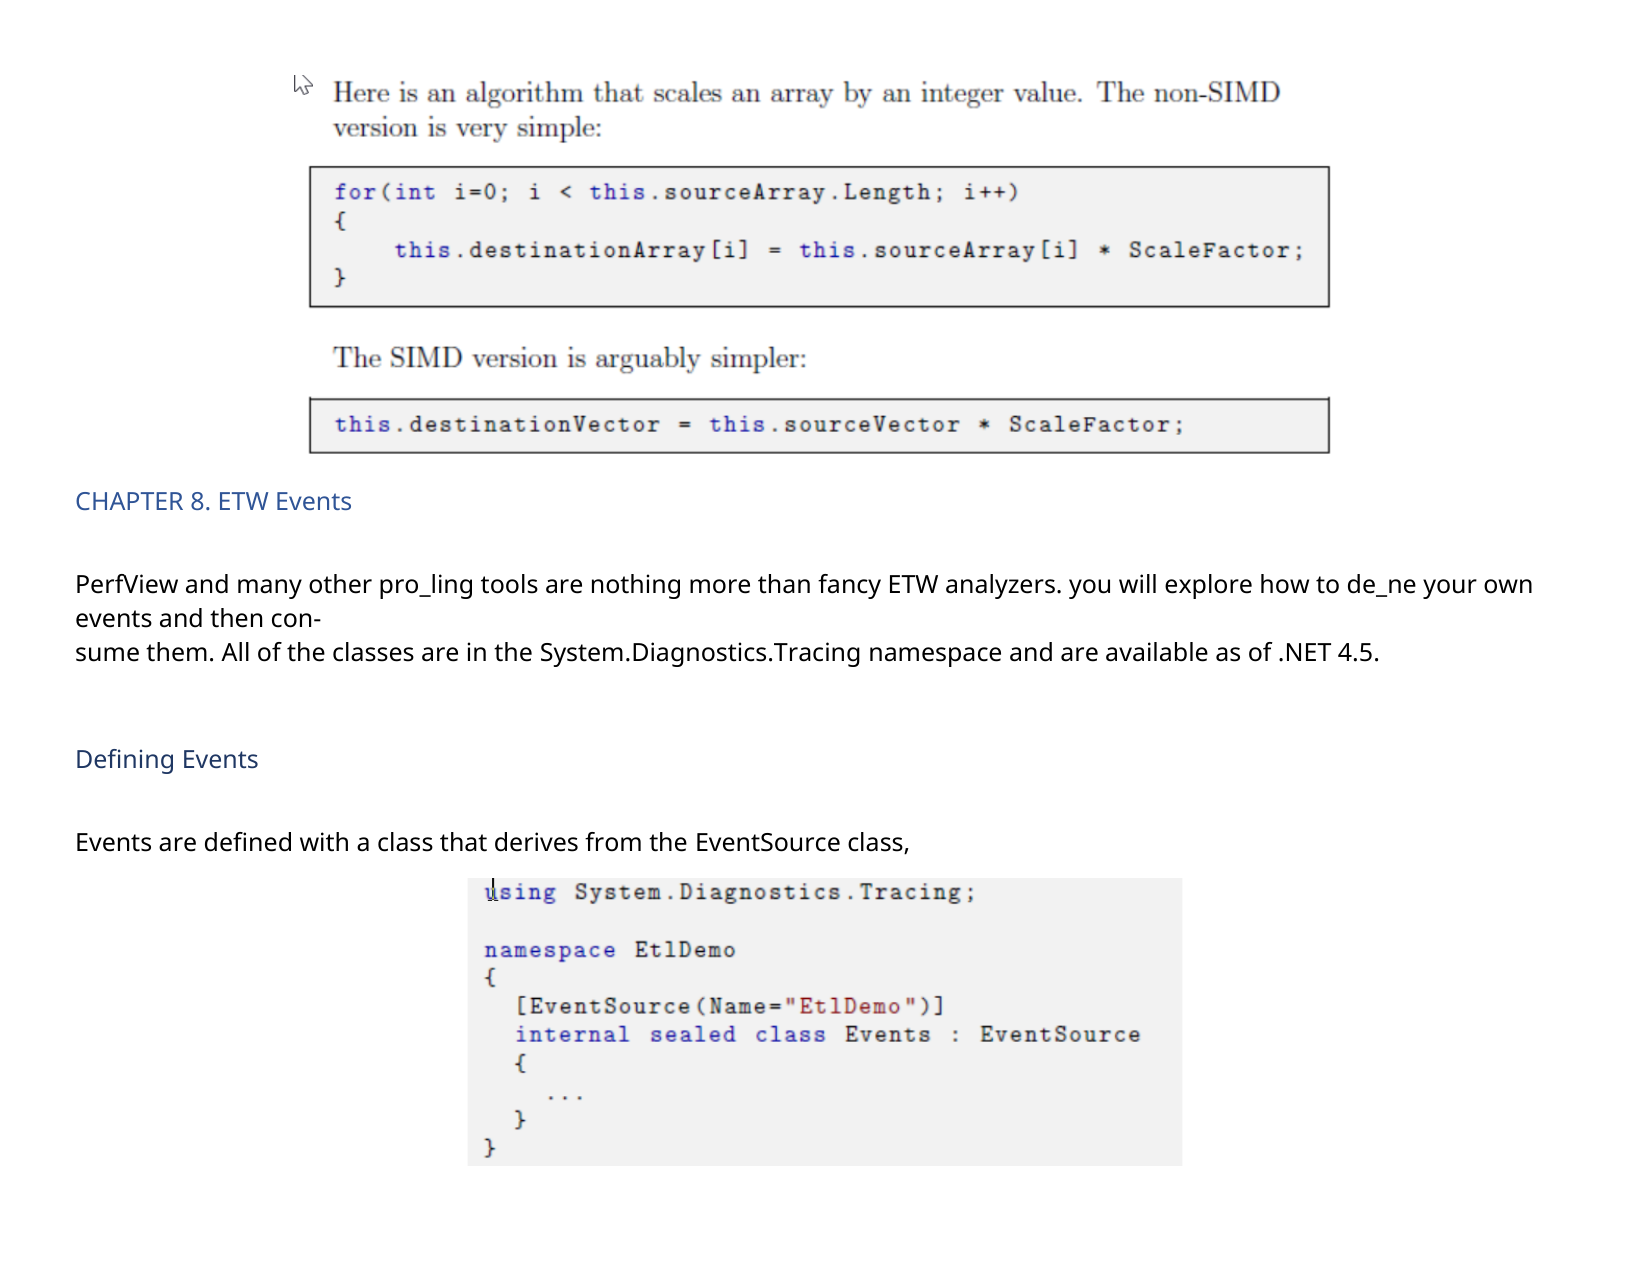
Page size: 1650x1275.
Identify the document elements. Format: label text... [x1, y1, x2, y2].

text PerfView and many other pro_ling tools are nothing more than fancy ETW analyzers. you will explore how to de_ne your own events and then con- [75, 567, 1575, 635]
subtitle CHAPTER 8. ETW Events [75, 483, 1575, 517]
picture [289, 75, 1361, 459]
subtitle Defining Events [75, 741, 1575, 776]
picture [467, 878, 1183, 1166]
text Events are defined with a class that derives from the EventSource class, [75, 825, 1575, 859]
text sume them. All of the classes are in the System.Diagnostics.Tracing namespace and are available as of .NET 4.5. [75, 635, 1575, 669]
